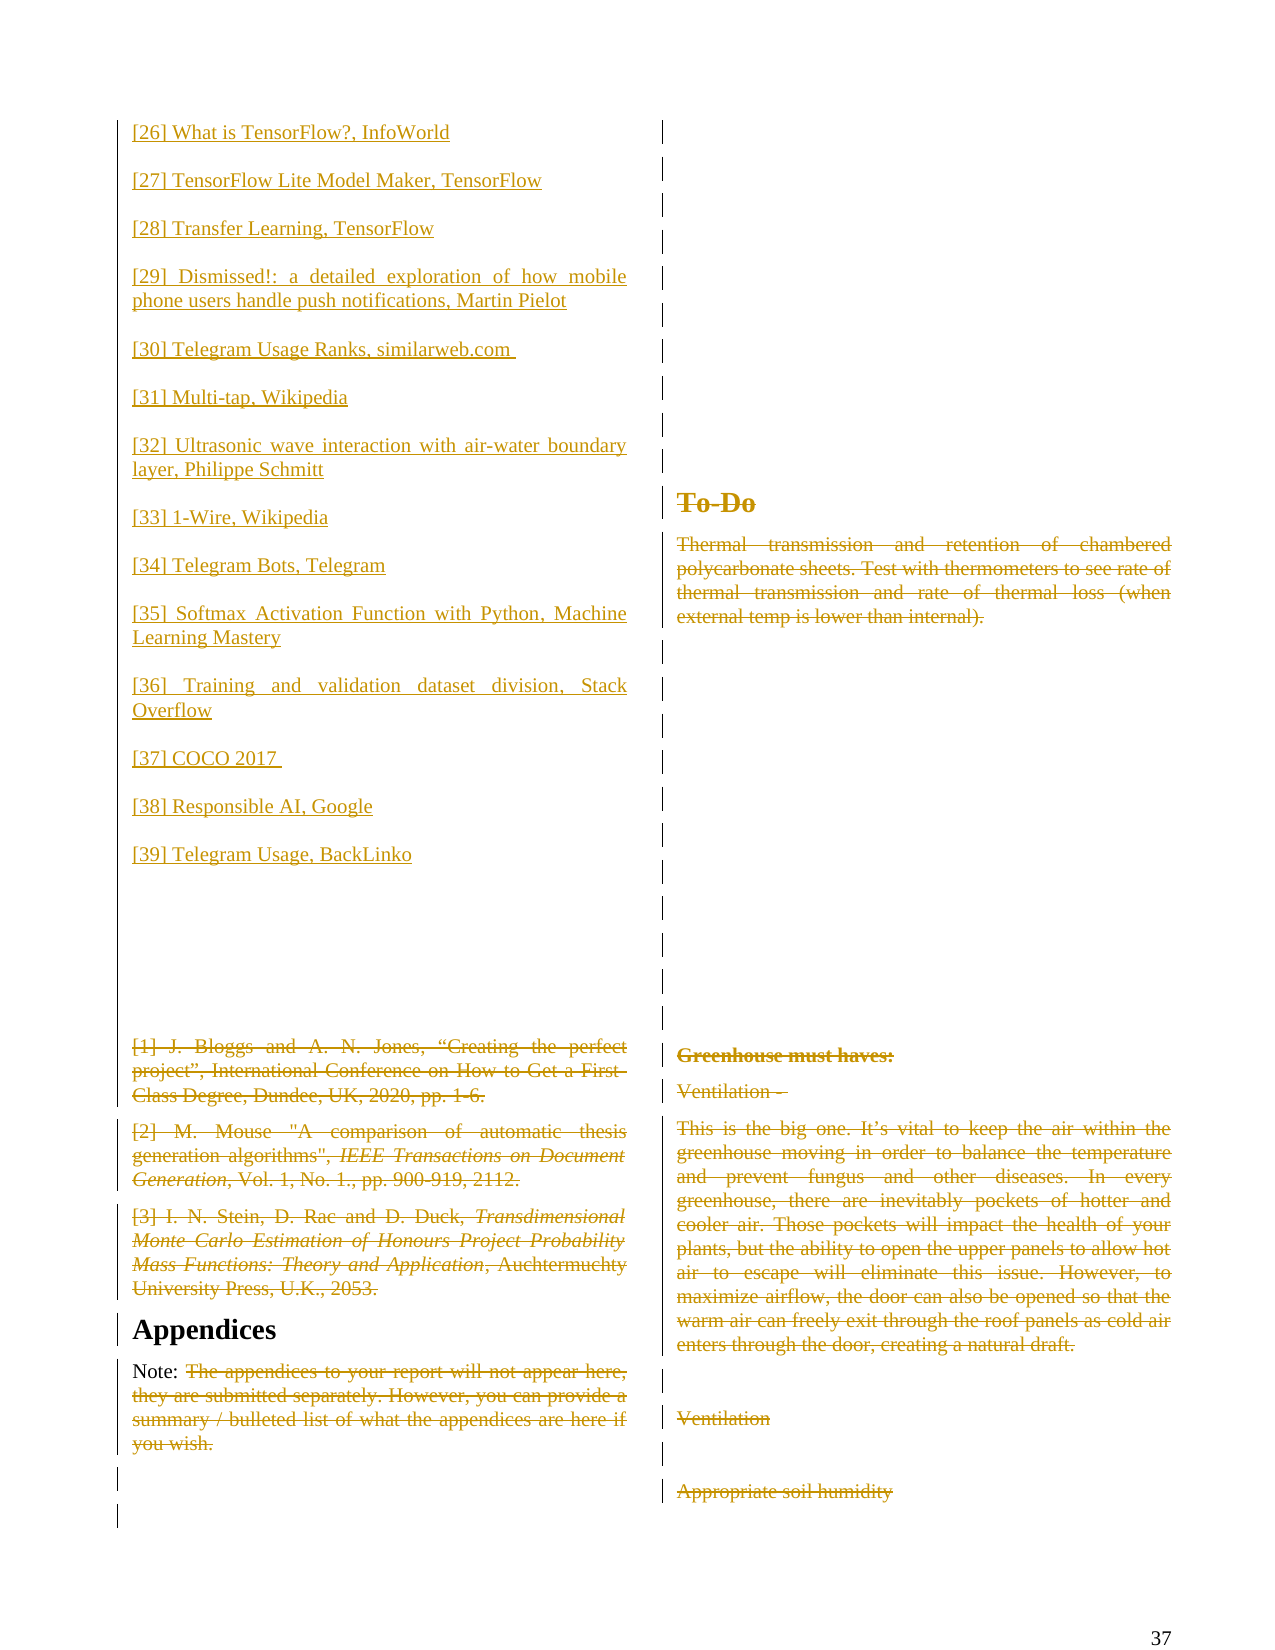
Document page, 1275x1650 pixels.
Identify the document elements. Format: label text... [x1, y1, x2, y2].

text Note: [132, 1358, 627, 1395]
subtitle Appendices [132, 1312, 652, 1346]
text Note: [132, 1397, 627, 1420]
text Note: [132, 1421, 627, 1455]
